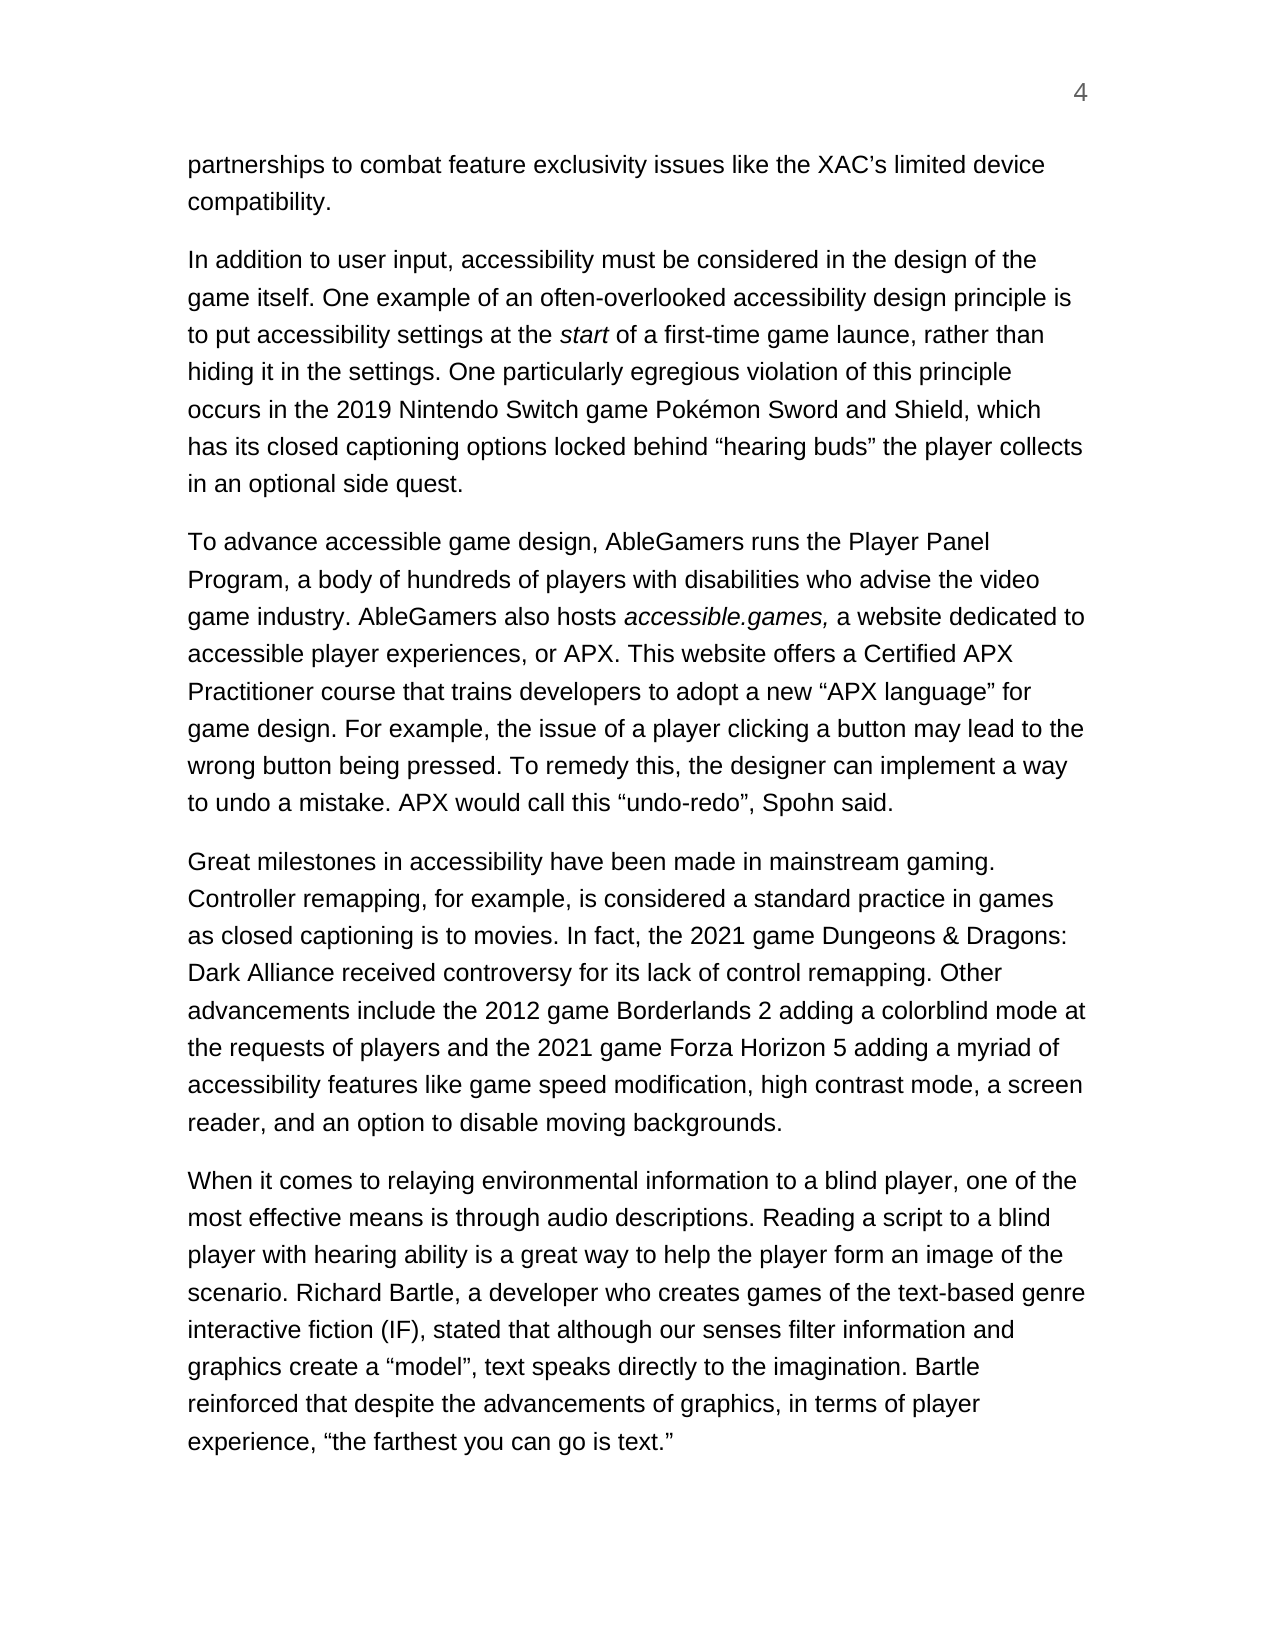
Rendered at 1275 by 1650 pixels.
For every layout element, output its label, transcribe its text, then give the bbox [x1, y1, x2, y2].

text In addition to user input, accessibility must be considered in the design of the game itself. One example of an often-overlooked accessibility design principle is to put accessibility settings at the start of a first-time game launce, rather than hiding it in the settings. One particularly egregious violation of this principle occurs in the 2019 Nintendo Switch game Pokémon Sword and Shield, which has its closed captioning options locked behind “hearing buds” the player collects in an optional side quest. [187, 245, 1087, 498]
text To advance accessible game design, AbleGamers runs the Player Panel Program, a body of hundreds of players with disabilities who advise the video game industry. AbleGamers also hosts accessible.games, a website dedicated to accessible player experiences, or APX. This website offers a Certified APX Practitioner course that trains developers to adopt a new “APX language” for game design. For example, the issue of a player clicking a button may lead to the wrong button being pressed. To remedy this, the designer can implement a way to undo a mistake. APX would call this “undo-redo”, Spohn said. [187, 527, 1087, 817]
text When it comes to relaying environmental information to a blind player, one of the most effective means is through audio descriptions. Reading a script to a blind player with hearing ability is a great way to help the player form an image of the scenario. Richard Bartle, a developer who creates games of the text-based genre interactive fiction (IF), stated that although our senses filter information and graphics create a “model”, text speaks directly to the imagination. Bartle reinforced that despite the advancements of graphics, in terms of player experience, “the farthest you can go is text.” [187, 1166, 1087, 1455]
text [187, 150, 1087, 216]
text Great milestones in accessibility have been made in mainstream gaming. Controller remapping, for example, is considered a standard practice in games as closed captioning is to movies. In fact, the 2021 game Dungeons & Dragons: Dark Alliance received controversy for its lack of control remapping. Other advancements include the 2012 game Borderlands 2 adding a colorblind mode at the requests of players and the 2021 game Forza Horizon 5 adding a myriad of accessibility features like game speed modification, high contrast mode, a screen reader, and an option to disable moving backgrounds. [187, 846, 1087, 1136]
